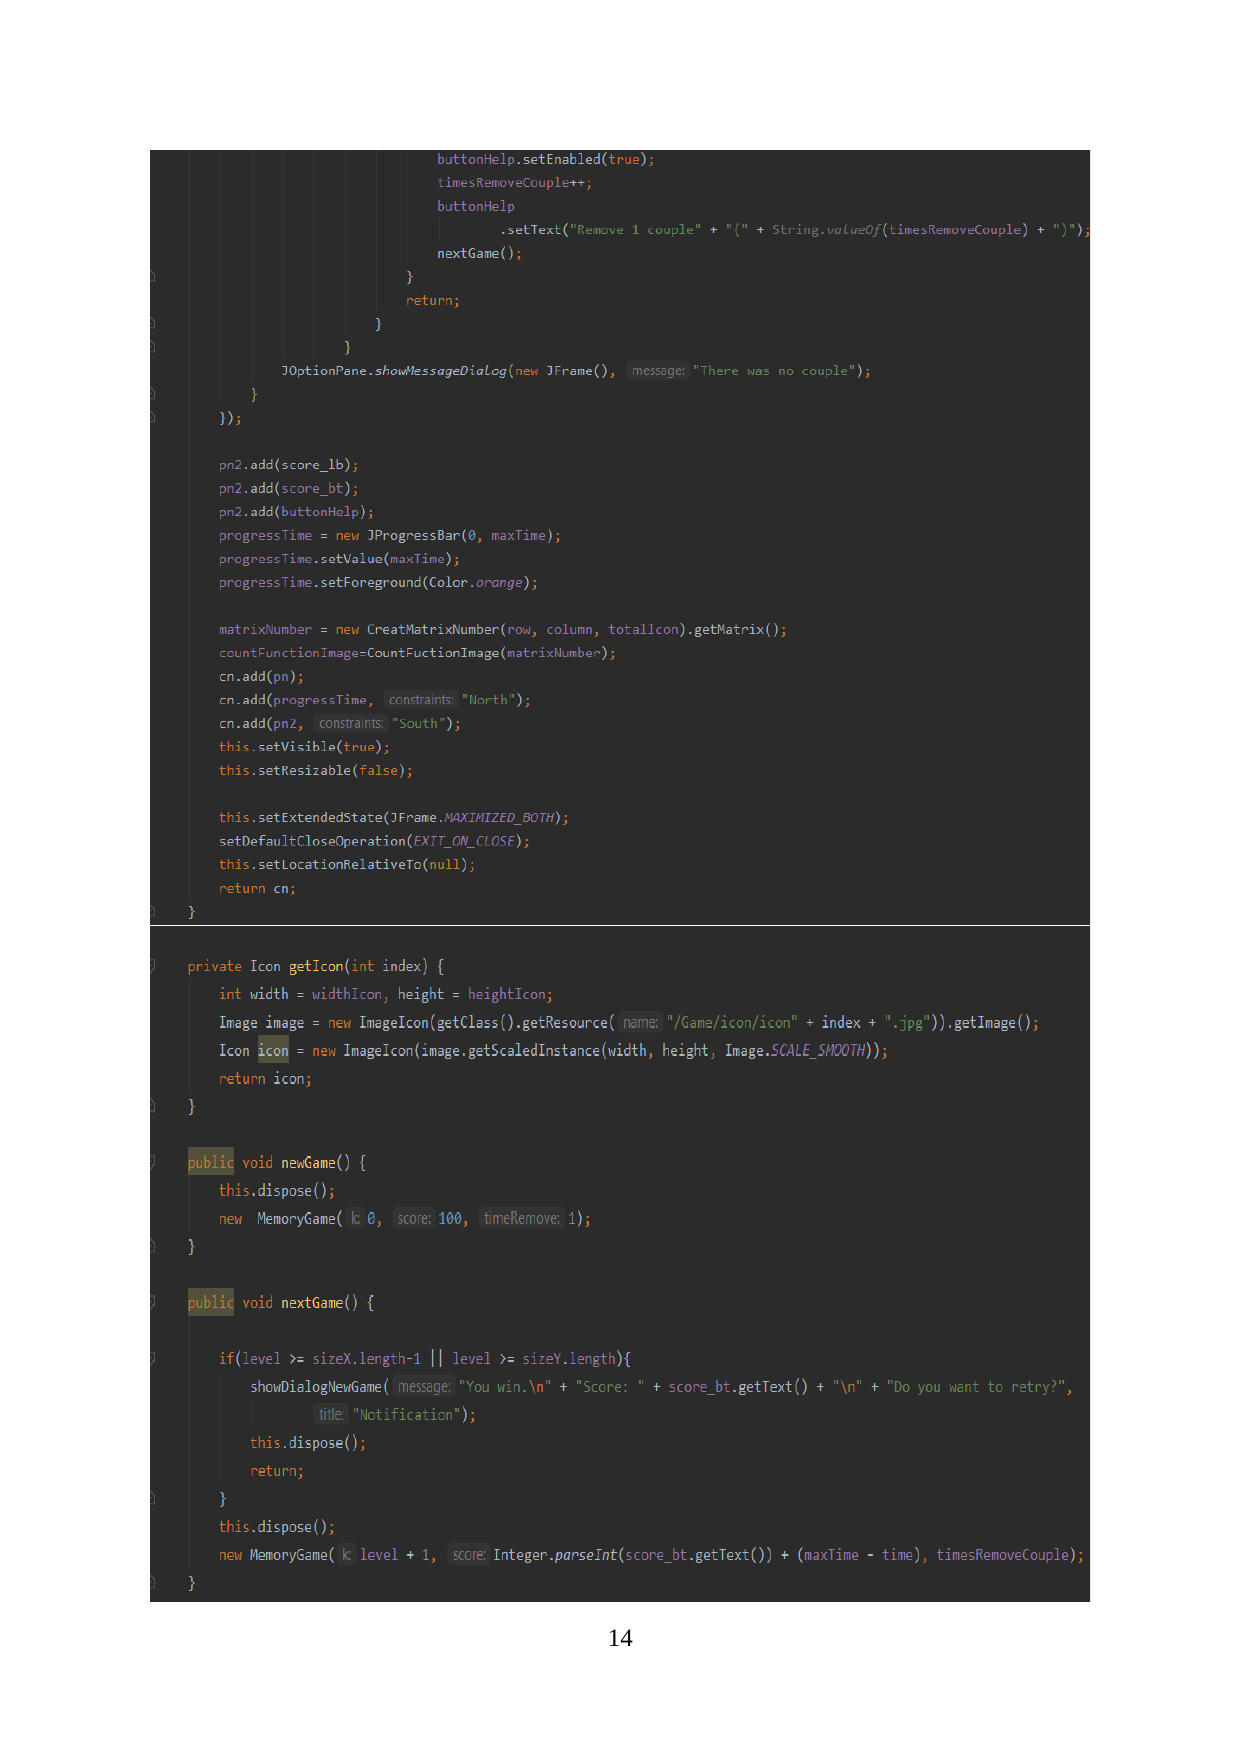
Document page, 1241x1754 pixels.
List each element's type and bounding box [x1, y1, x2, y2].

picture [150, 150, 1091, 925]
picture [150, 926, 1091, 1602]
